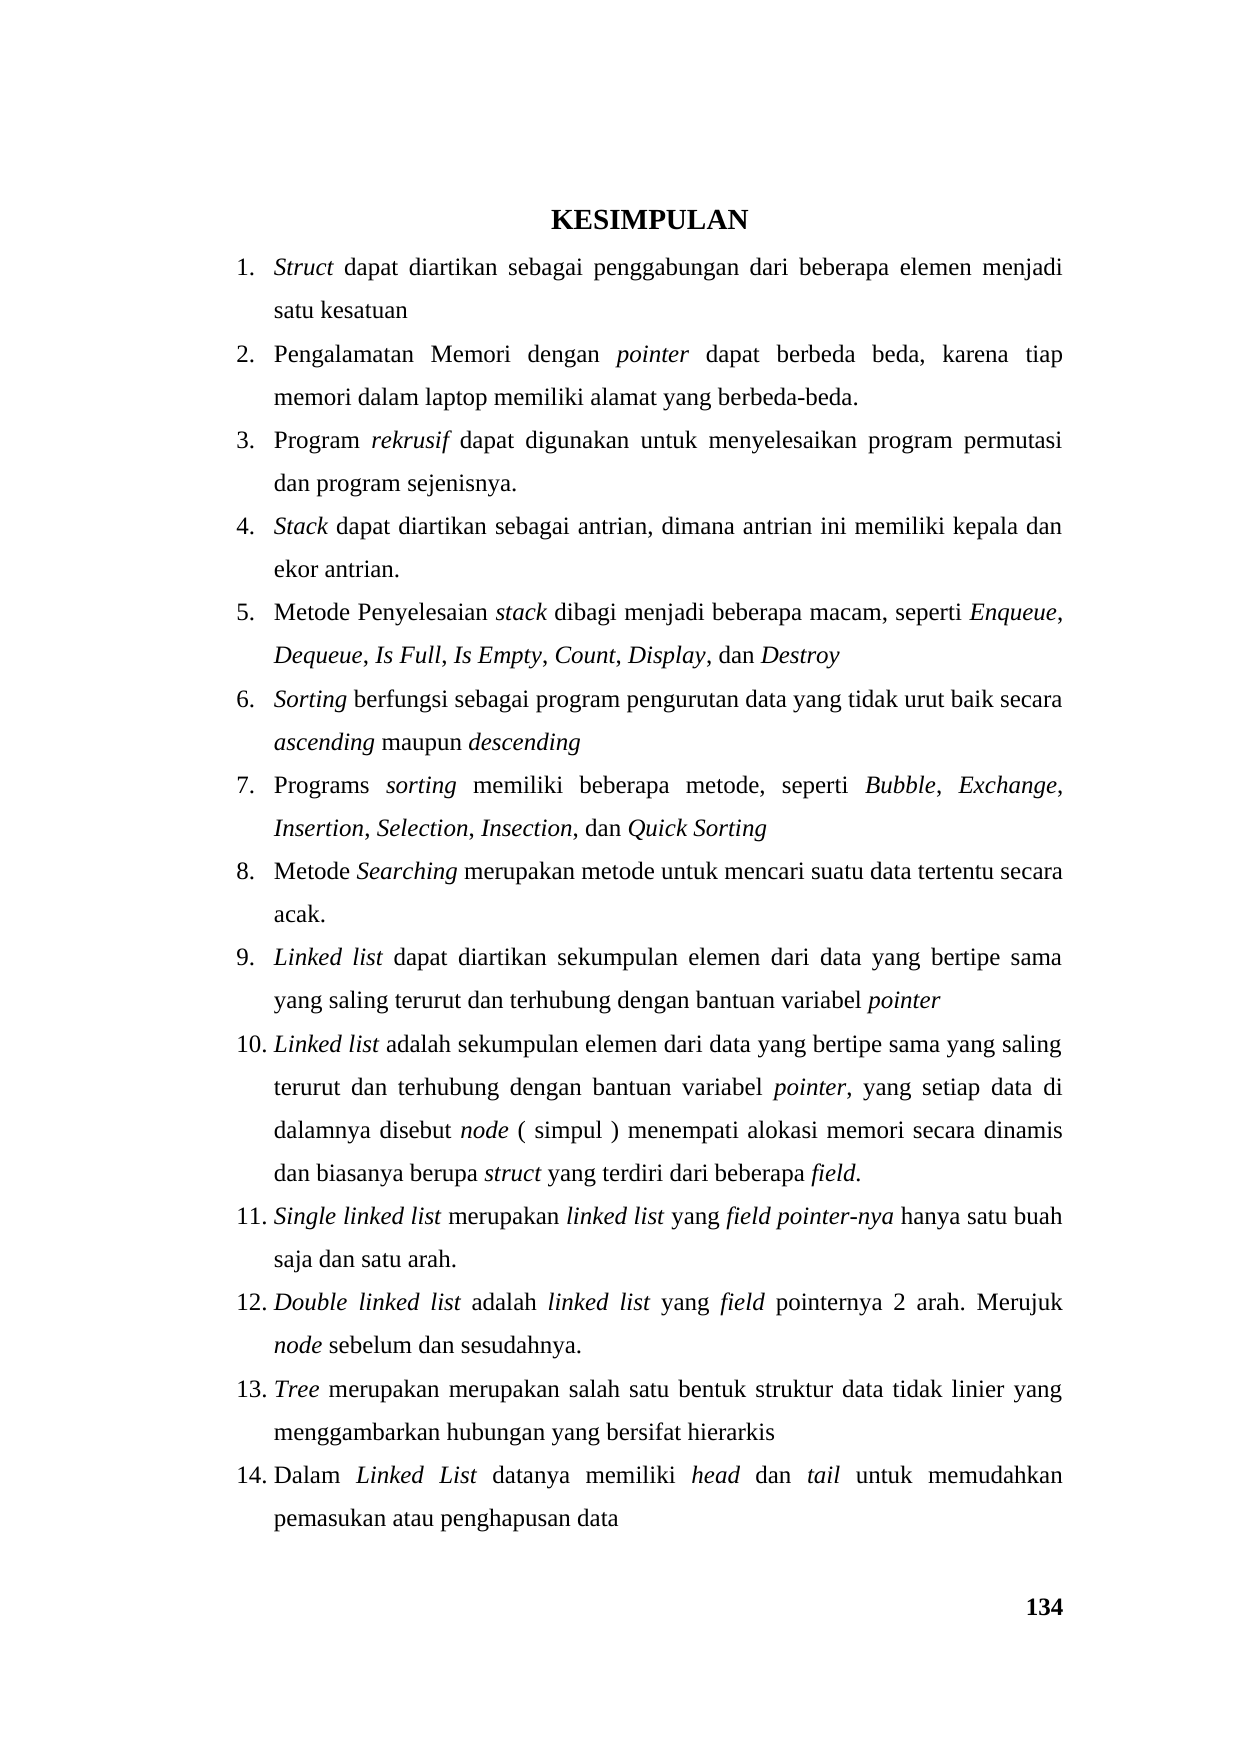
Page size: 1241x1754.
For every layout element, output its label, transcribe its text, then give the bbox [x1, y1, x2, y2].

list Metode Searching merupakan metode untuk mencari suatu data tertentu secara acak. [236, 856, 1063, 928]
list Pengalamatan Memori dengan pointer dapat berbeda beda, karena tiap memori dalam laptop memiliki alamat yang berbeda-beda. [236, 339, 1063, 411]
list Sorting berfungsi sebagai program pengurutan data yang tidak urut baik secara ascending maupun descending [236, 684, 1063, 756]
list Metode Penyelesaian stack dibagi menjadi beberapa macam, seperti Enqueue, Dequeue, Is Full, Is Empty, Count, Display, dan Destroy [236, 597, 1063, 669]
list Programs sorting memiliki beberapa metode, seperti Bubble, Exchange, Insertion, Selection, Insection, dan Quick Sorting [236, 770, 1063, 842]
list Linked list dapat diartikan sekumpulan elemen dari data yang bertipe sama yang saling terurut dan terhubung dengan bantuan variabel pointer [236, 942, 1063, 1014]
subtitle KESIMPULAN [236, 202, 1063, 236]
list Program rekrusif dapat digunakan untuk menyelesaikan program permutasi dan program sejenisnya. [236, 425, 1063, 497]
list Single linked list merupakan linked list yang field pointer-nya hanya satu buah saja dan satu arah. [236, 1201, 1063, 1273]
list Tree merupakan merupakan salah satu bentuk struktur data tidak linier yang menggambarkan hubungan yang bersifat hierarkis [236, 1374, 1063, 1446]
list Stack dapat diartikan sebagai antrian, dimana antrian ini memiliki kepala dan ekor antrian. [236, 511, 1063, 583]
list Linked list adalah sekumpulan elemen dari data yang bertipe sama yang saling terurut dan terhubung dengan bantuan variabel pointer, yang setiap data di dalamnya disebut node ( simpul ) menempati alokasi memori secara dinamis dan biasanya berupa struct yang terdiri dari beberapa field. [236, 1029, 1063, 1187]
list Double linked list adalah linked list yang field pointernya 2 arah. Merujuk node sebelum dan sesudahnya. [236, 1287, 1063, 1359]
list Dalam Linked List datanya memiliki head dan tail untuk memudahkan pemasukan atau penghapusan data [236, 1460, 1063, 1532]
list Struct dapat diartikan sebagai penggabungan dari beberapa elemen menjadi satu kesatuan [236, 252, 1063, 324]
